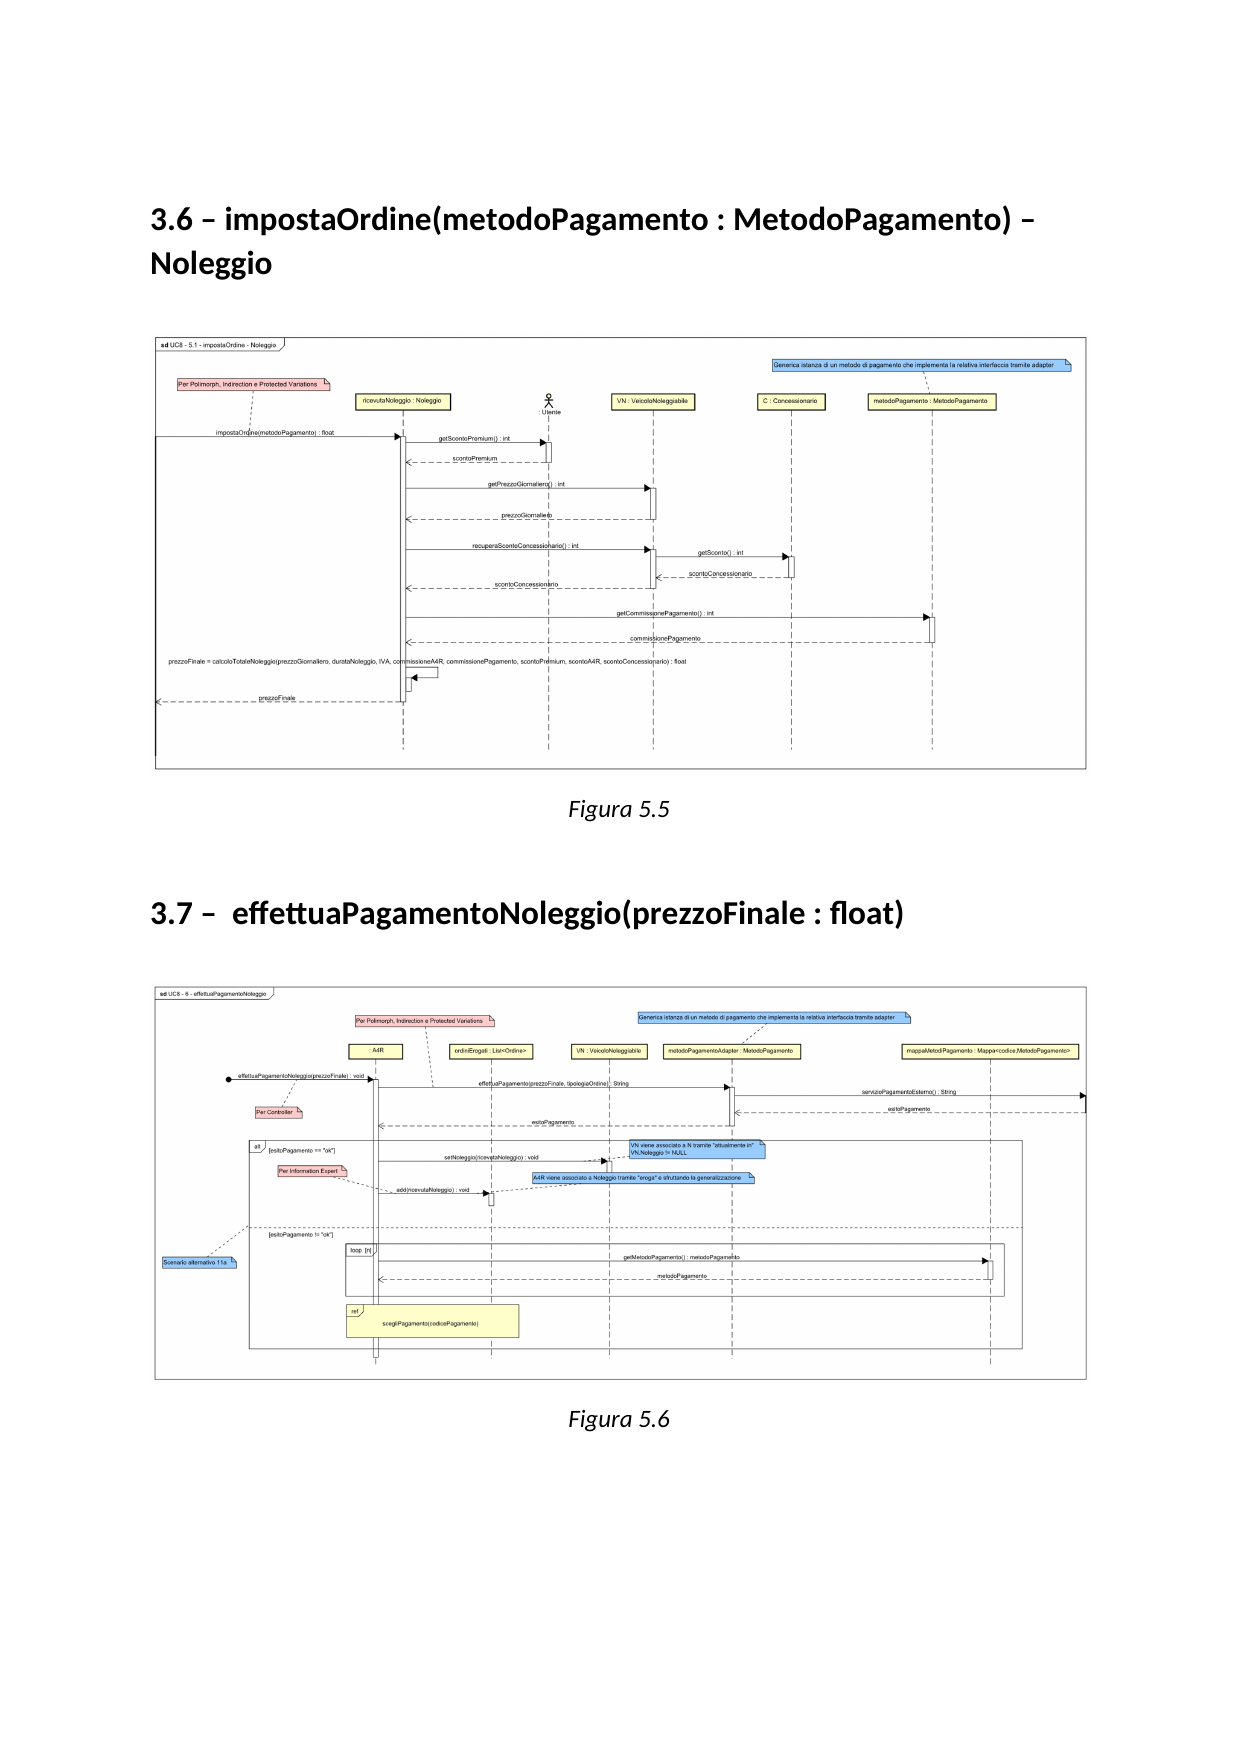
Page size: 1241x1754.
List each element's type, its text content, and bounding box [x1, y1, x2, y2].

text Figura 5.6 [150, 1403, 1090, 1433]
subtitle 3.7 – effettuaPagamentoNoleggio(prezzoFinale : float) [150, 892, 1090, 933]
picture [150, 982, 1091, 1384]
subtitle 3.6 – impostaOrdine(metodoPagamento : MetodoPagamento) – Noleggio [150, 198, 1090, 283]
text Figura 5.5 [150, 793, 1090, 823]
picture [150, 332, 1091, 774]
